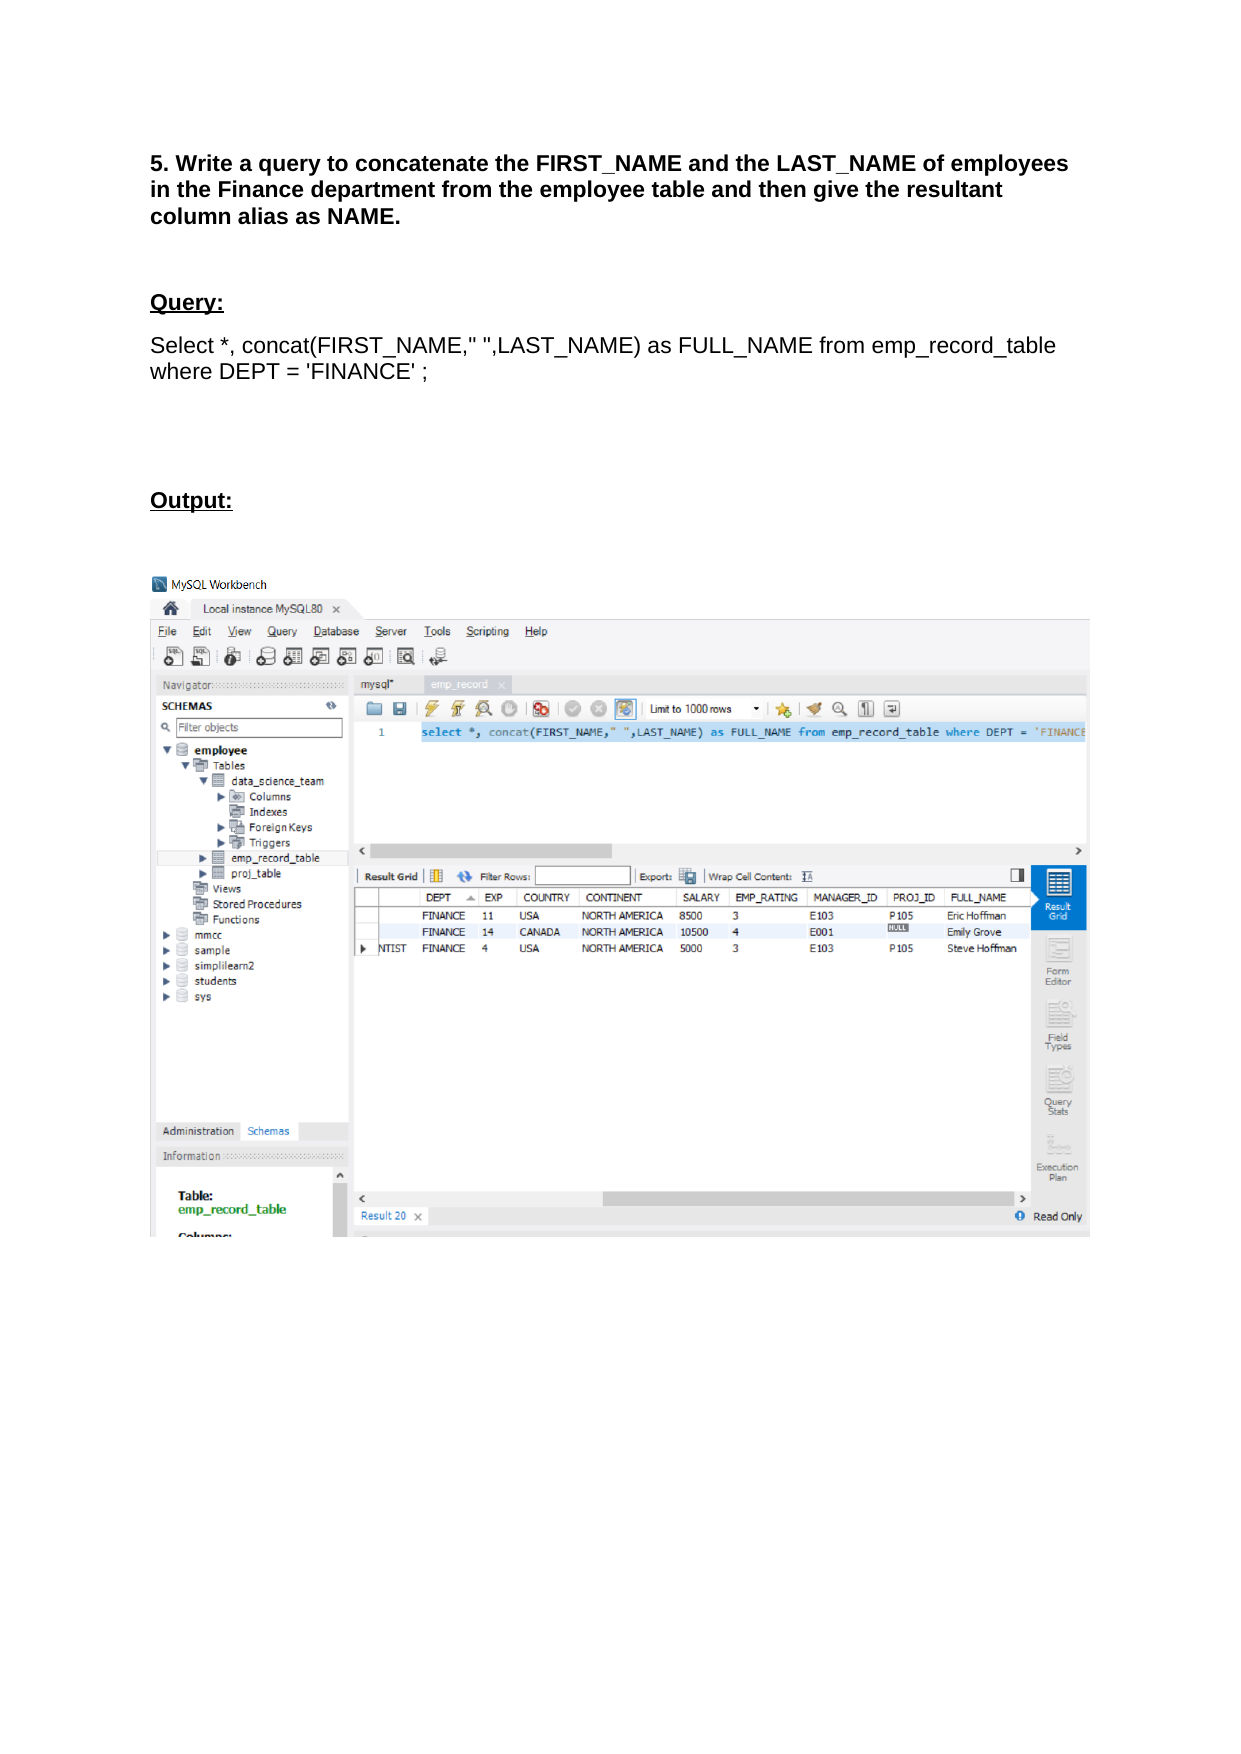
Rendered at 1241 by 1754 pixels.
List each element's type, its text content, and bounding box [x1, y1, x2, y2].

picture [150, 573, 1090, 1237]
text Query: [150, 289, 1090, 315]
text Output: [150, 487, 1090, 513]
text Select *, concat(FIRST_NAME," ",LAST_NAME) as FULL_NAME from emp_record_table where DEPT = 'FINANCE' ; [150, 332, 1090, 384]
text 5. Write a query to concatenate the FIRST_NAME and the LAST_NAME of employees in the Finance department from the employee table and then give the resultant column alias as NAME. [150, 150, 1090, 229]
